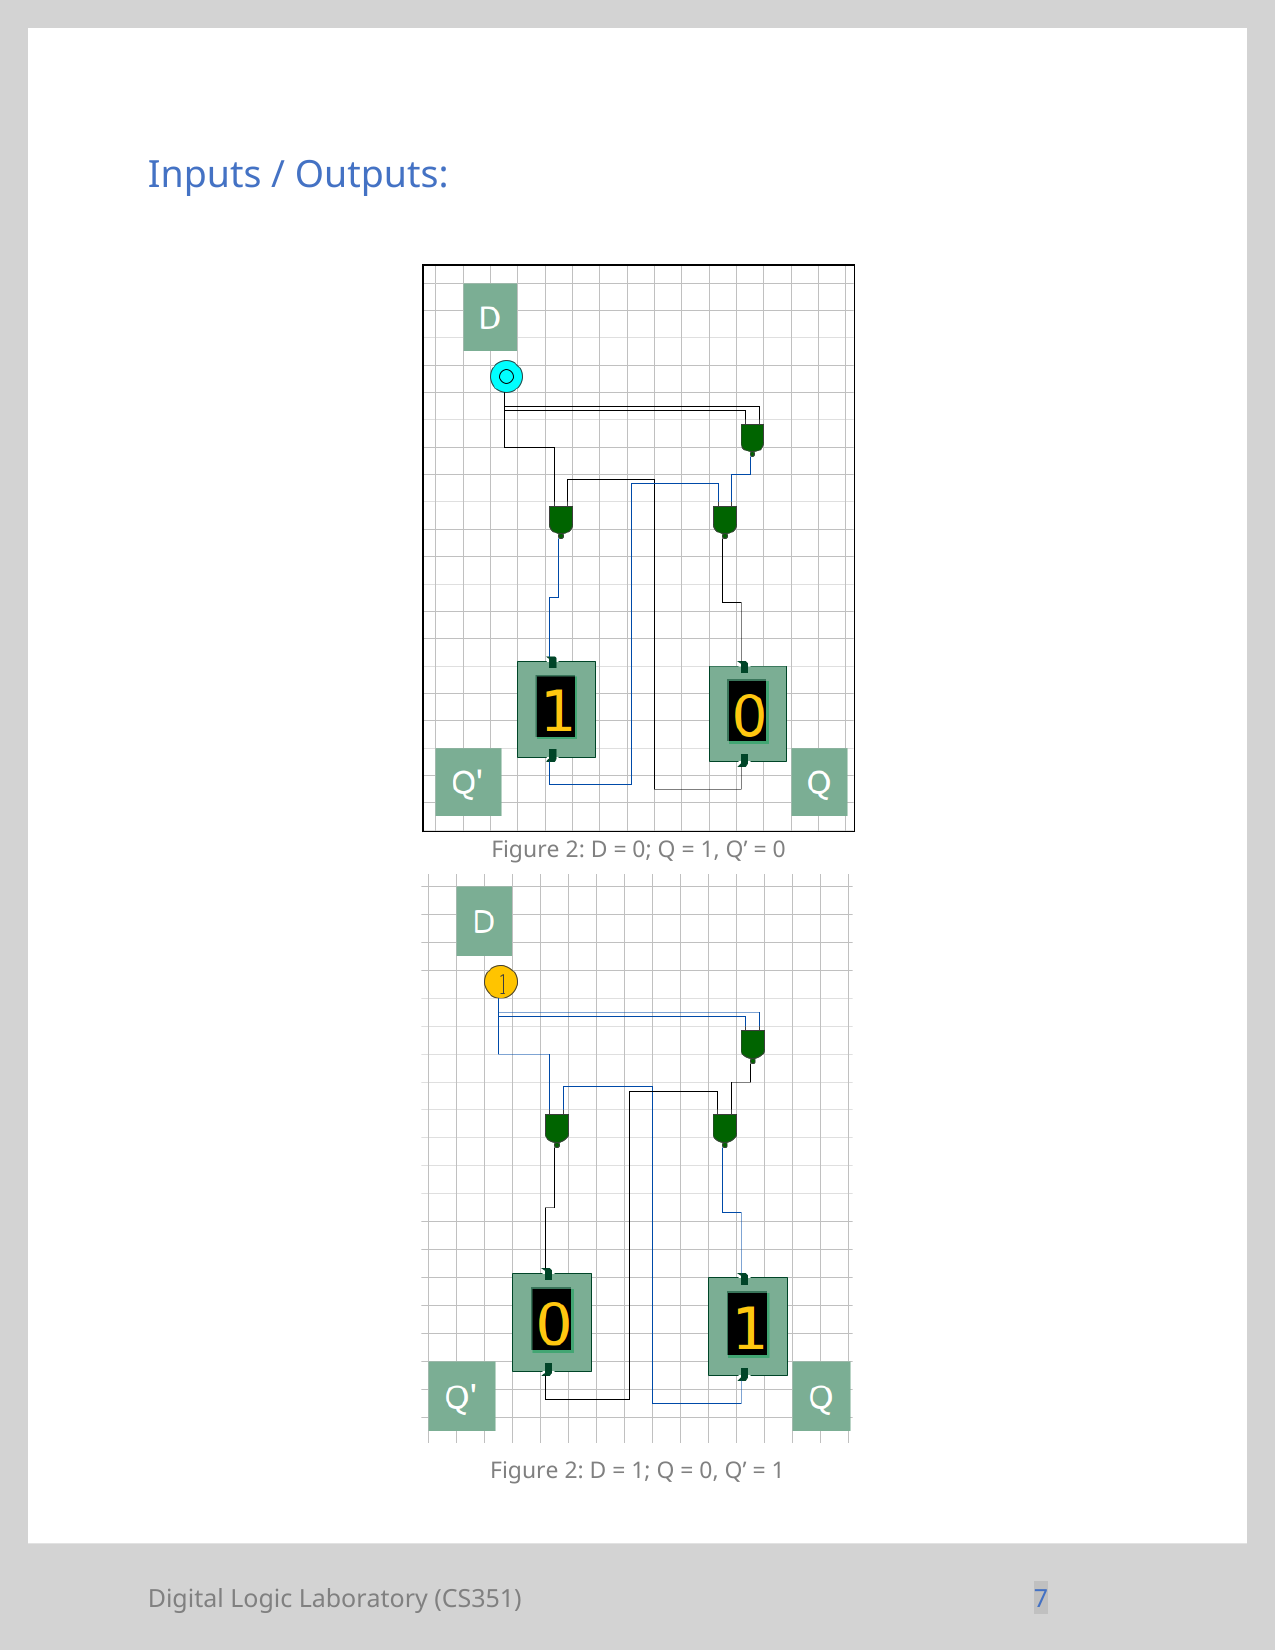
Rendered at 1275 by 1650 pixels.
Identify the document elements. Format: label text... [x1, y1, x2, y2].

subtitle Inputs / Outputs: [148, 148, 1127, 199]
picture [424, 266, 854, 831]
picture [421, 874, 853, 1443]
